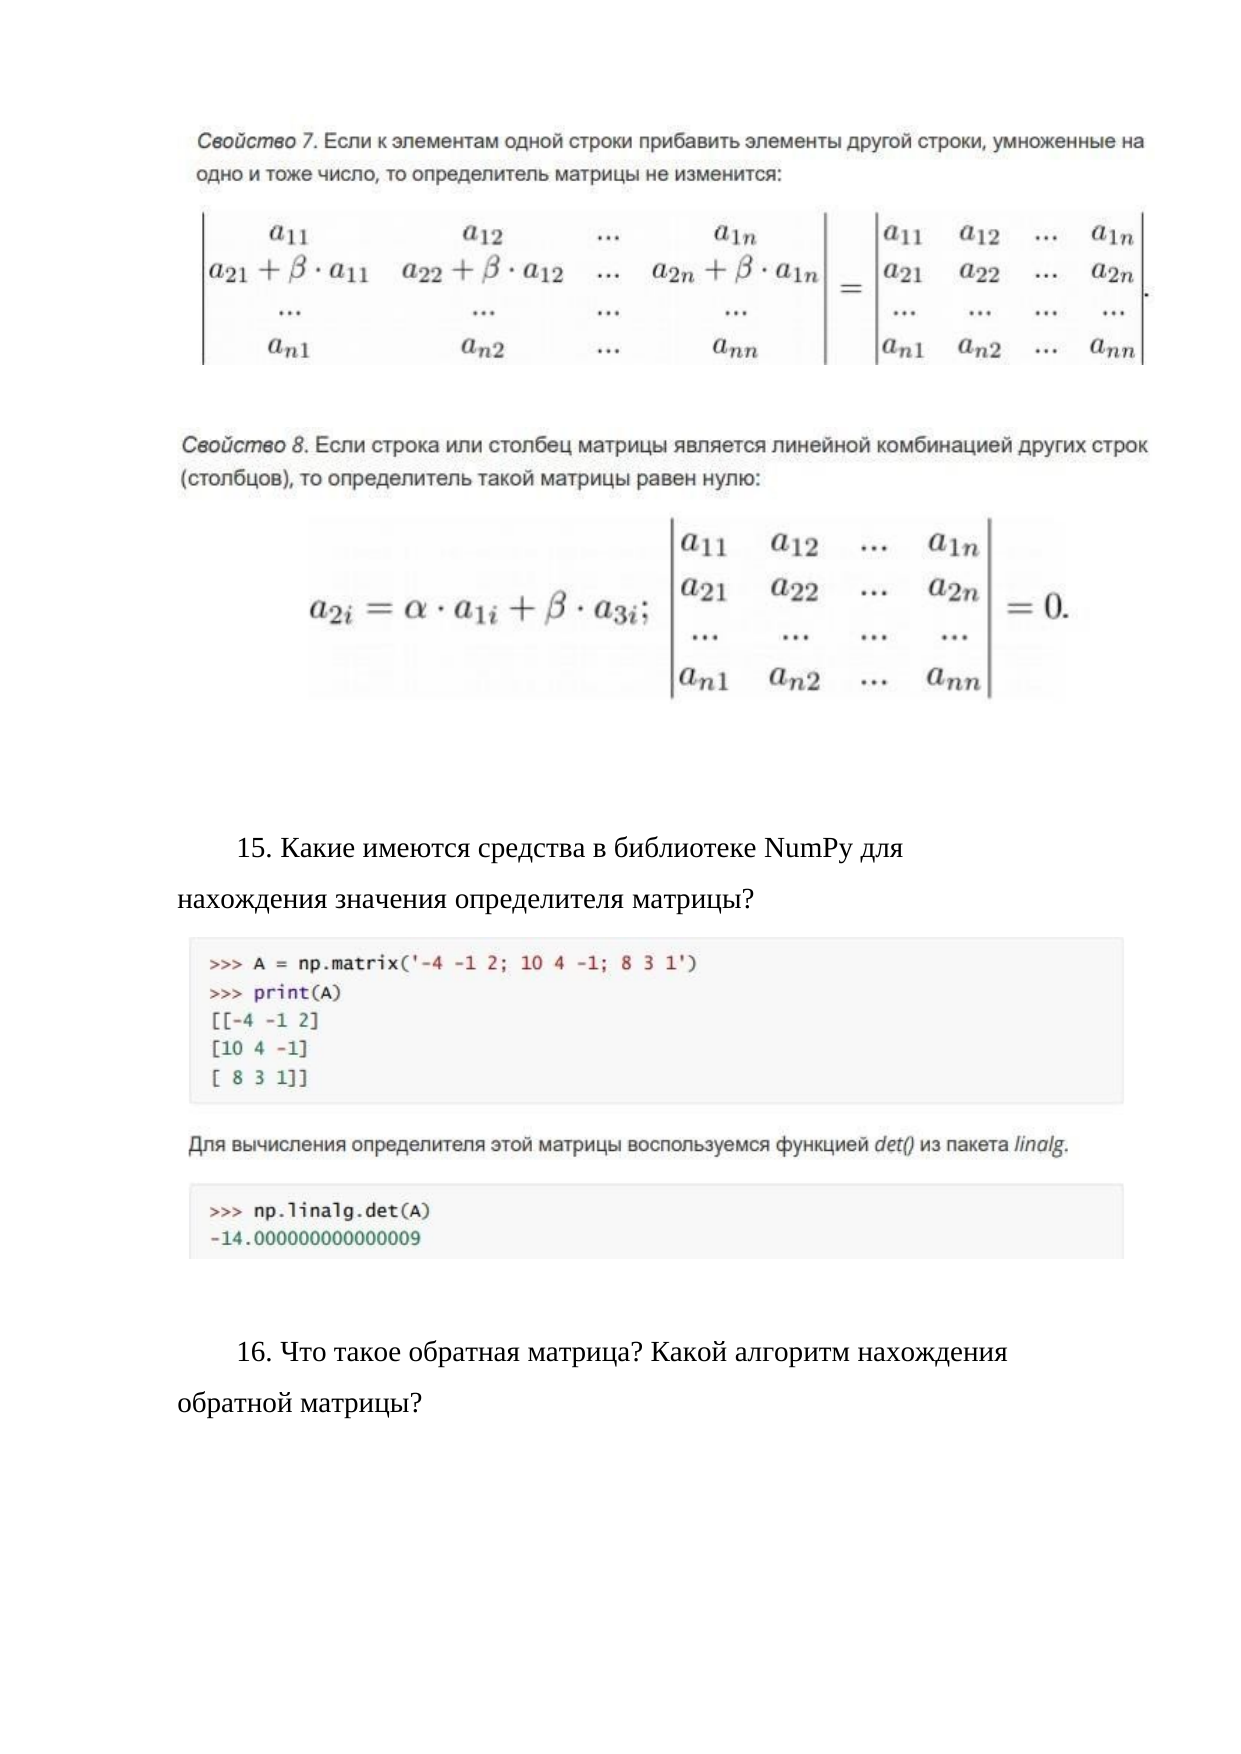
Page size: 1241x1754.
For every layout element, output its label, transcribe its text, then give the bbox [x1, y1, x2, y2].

picture [177, 427, 1153, 704]
picture [177, 114, 1155, 365]
list Какие имеются средства в библиотеке NumPy для нахождения значения определителя матрицы? [177, 830, 1059, 914]
picture [188, 937, 1125, 1259]
list Что такое обратная матрица? Какой алгоритм нахождения обратной матрицы? [177, 1334, 1127, 1419]
